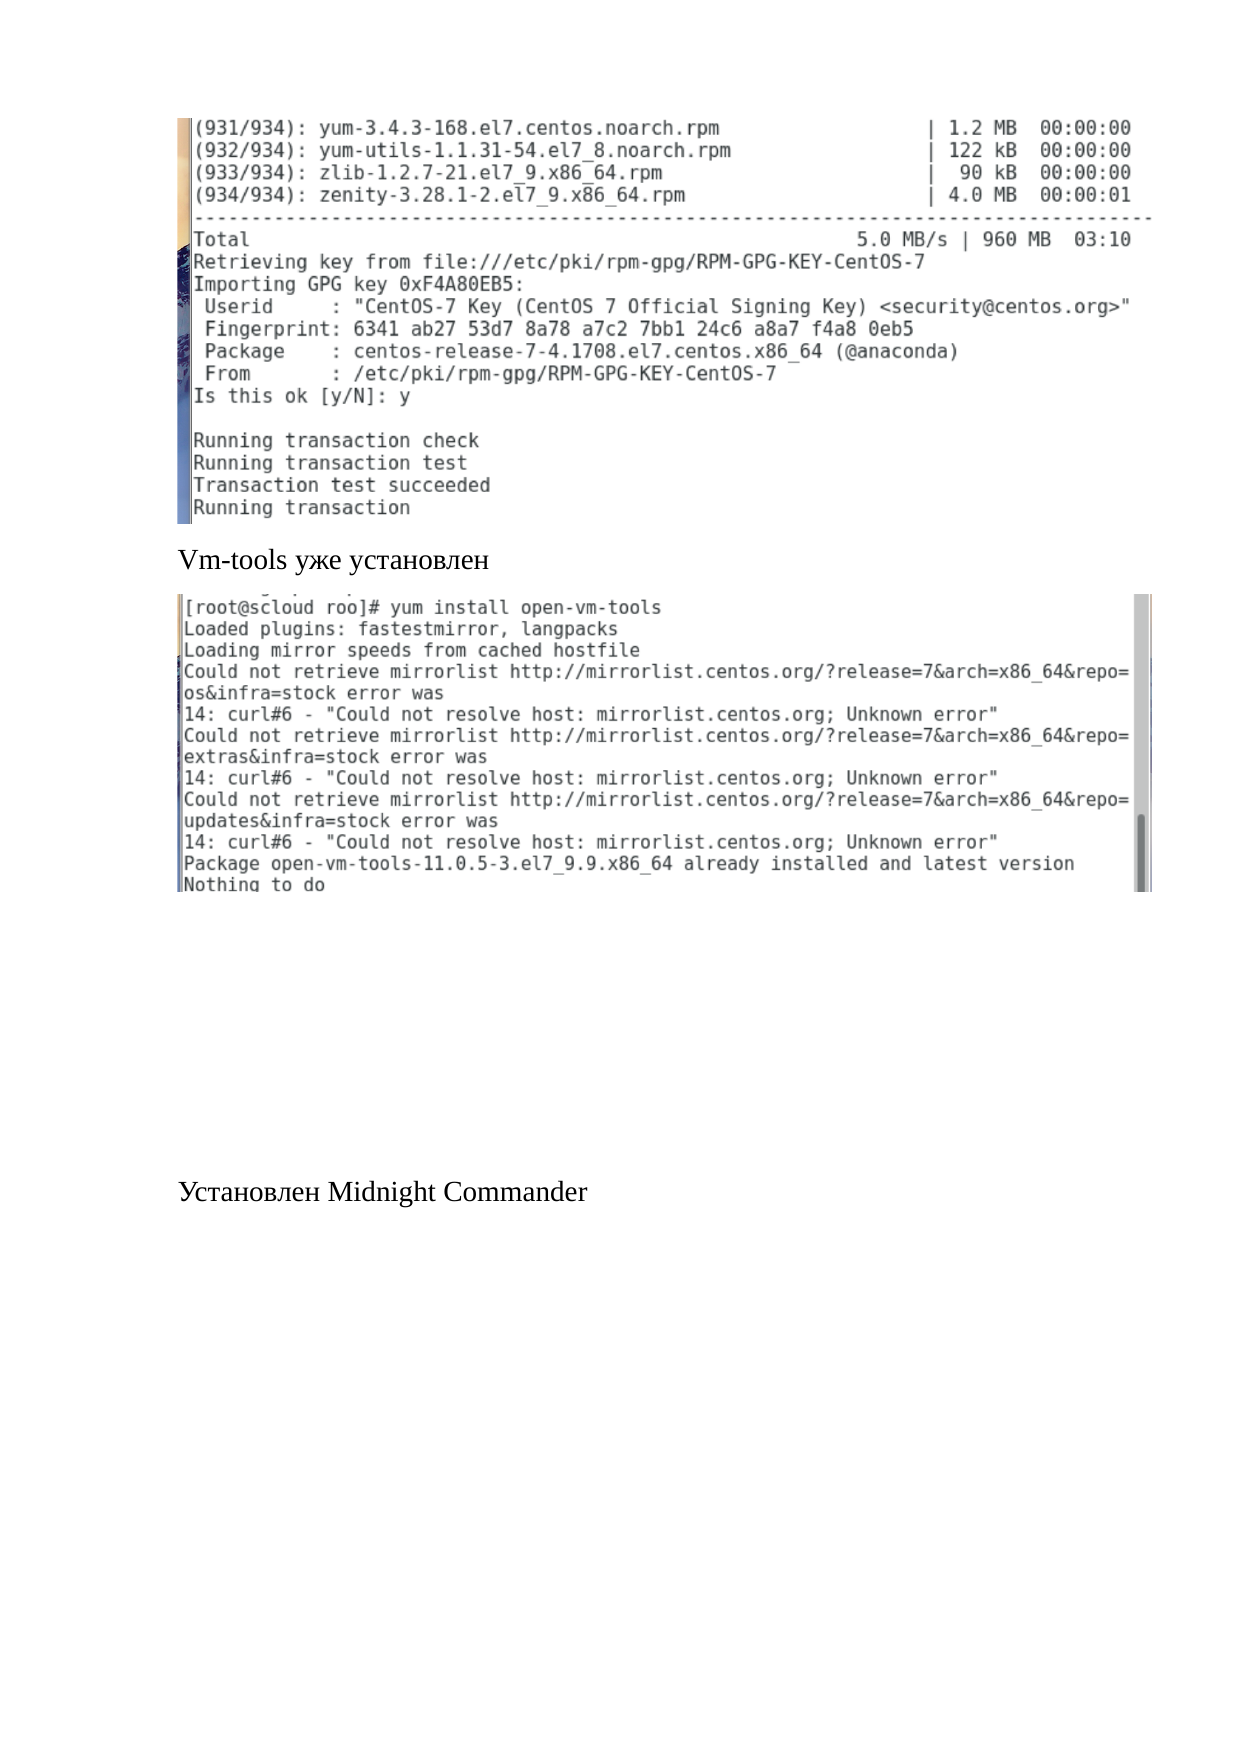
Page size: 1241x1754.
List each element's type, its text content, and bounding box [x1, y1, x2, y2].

picture [177, 594, 1152, 892]
picture [177, 118, 1152, 524]
text Установлен Midnight Commander [177, 1174, 1152, 1208]
text Vm-tools уже установлен [177, 542, 1152, 576]
